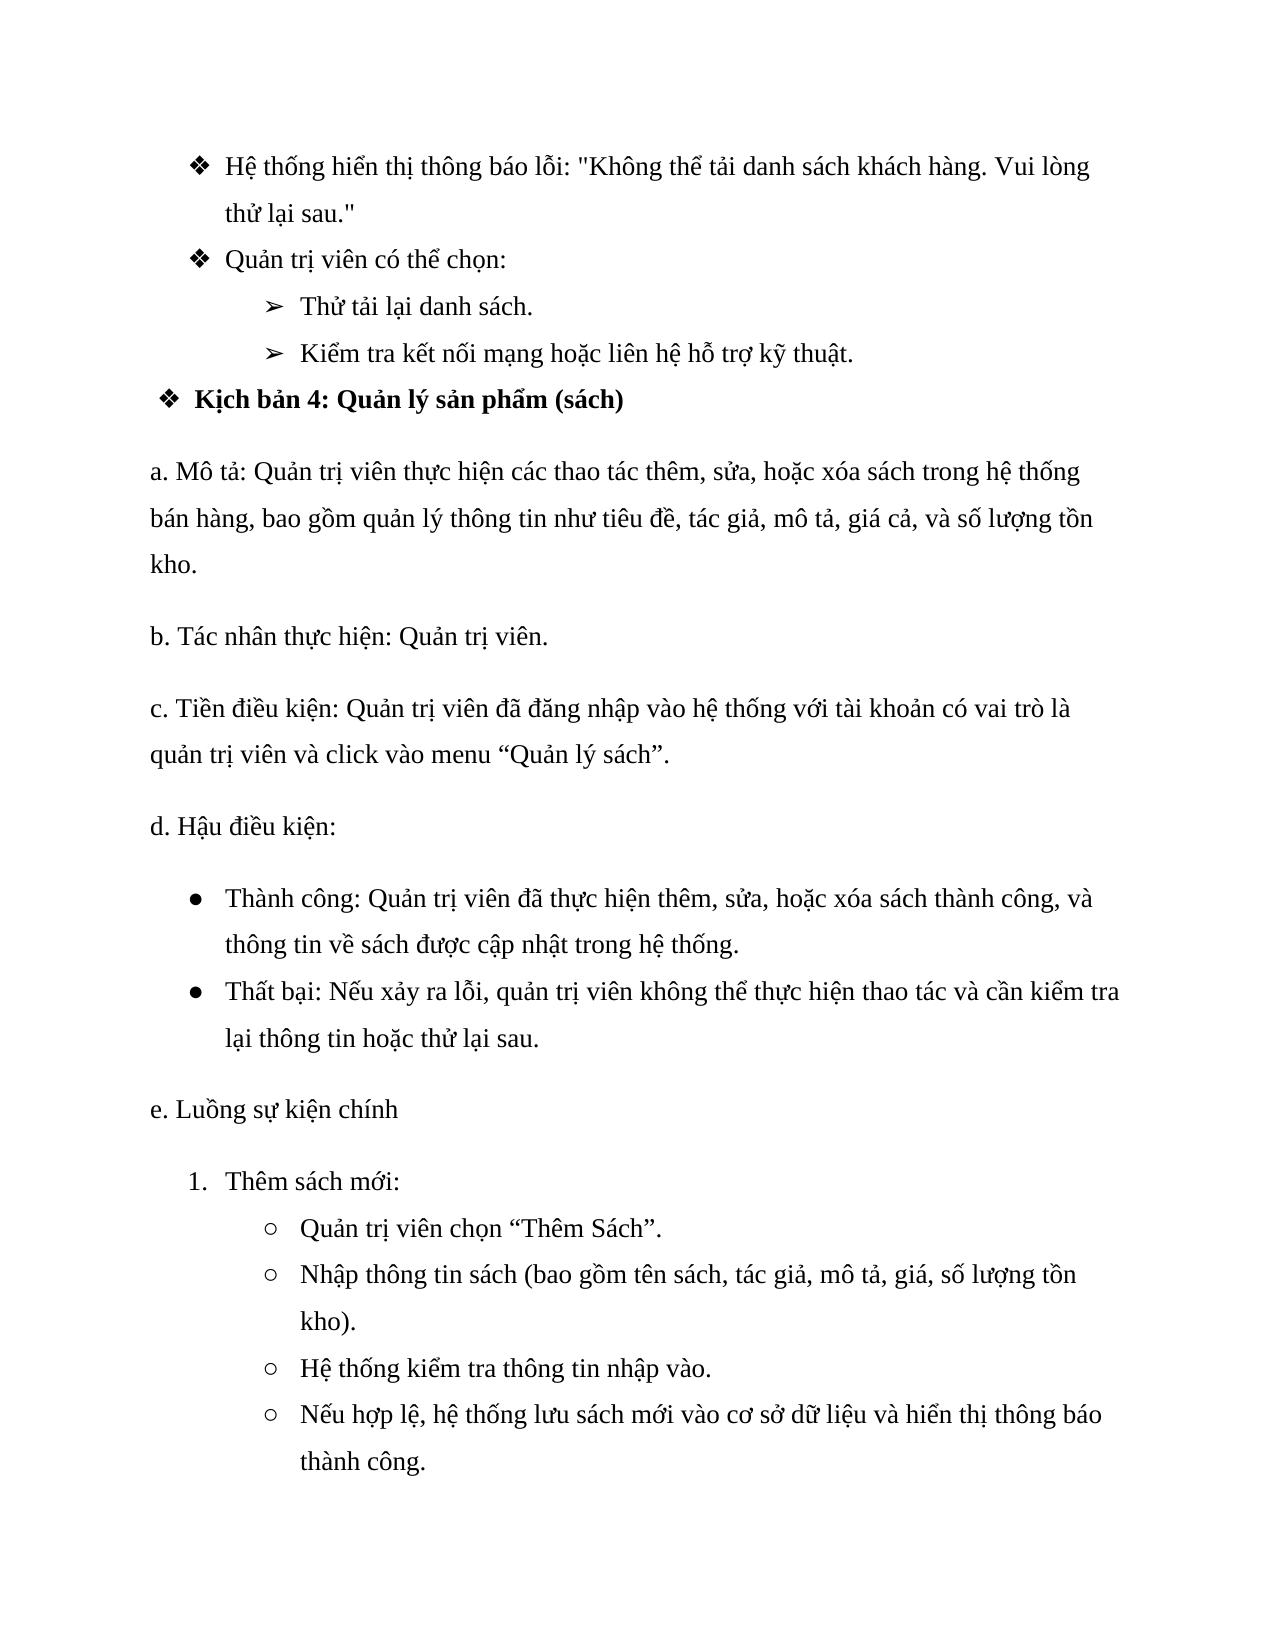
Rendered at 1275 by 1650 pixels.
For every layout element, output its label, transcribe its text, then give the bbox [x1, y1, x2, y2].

list Hệ thống hiển thị thông báo lỗi: "Không thể tải danh sách khách hàng. Vui lòng thử lại sau." [187, 150, 1125, 228]
list Thử tải lại danh sách. [262, 290, 1125, 321]
text e. Luồng sự kiện chính [150, 1093, 1125, 1124]
list Hệ thống kiểm tra thông tin nhập vào. [262, 1352, 1125, 1383]
list Thêm sách mới: [187, 1165, 1125, 1196]
text c. Tiền điều kiện: Quản trị viên đã đăng nhập vào hệ thống với tài khoản có vai trò là quản trị viên và click vào menu “Quản lý sách”. [150, 692, 1125, 769]
subtitle Kịch bản 4: Quản lý sản phẩm (sách) [157, 383, 1125, 414]
list Quản trị viên chọn “Thêm Sách”. [262, 1212, 1125, 1243]
list Nhập thông tin sách (bao gồm tên sách, tác giả, mô tả, giá, số lượng tồn kho). [262, 1258, 1125, 1336]
list Nếu hợp lệ, hệ thống lưu sách mới vào cơ sở dữ liệu và hiển thị thông báo thành công. [262, 1398, 1125, 1476]
list Thành công: Quản trị viên đã thực hiện thêm, sửa, hoặc xóa sách thành công, và thông tin về sách được cập nhật trong hệ thống. [187, 882, 1125, 959]
text b. Tác nhân thực hiện: Quản trị viên. [150, 620, 1125, 651]
list Thất bại: Nếu xảy ra lỗi, quản trị viên không thể thực hiện thao tác và cần kiểm tra lại thông tin hoặc thử lại sau. [187, 975, 1125, 1053]
list Kiểm tra kết nối mạng hoặc liên hệ hỗ trợ kỹ thuật. [262, 337, 1125, 368]
text a. Mô tả: Quản trị viên thực hiện các thao tác thêm, sửa, hoặc xóa sách trong hệ thống bán hàng, bao gồm quản lý thông tin như tiêu đề, tác giả, mô tả, giá cả, và số lượng tồn kho. [150, 455, 1125, 579]
text d. Hậu điều kiện: [150, 810, 1125, 841]
list Quản trị viên có thể chọn: [187, 243, 1125, 274]
